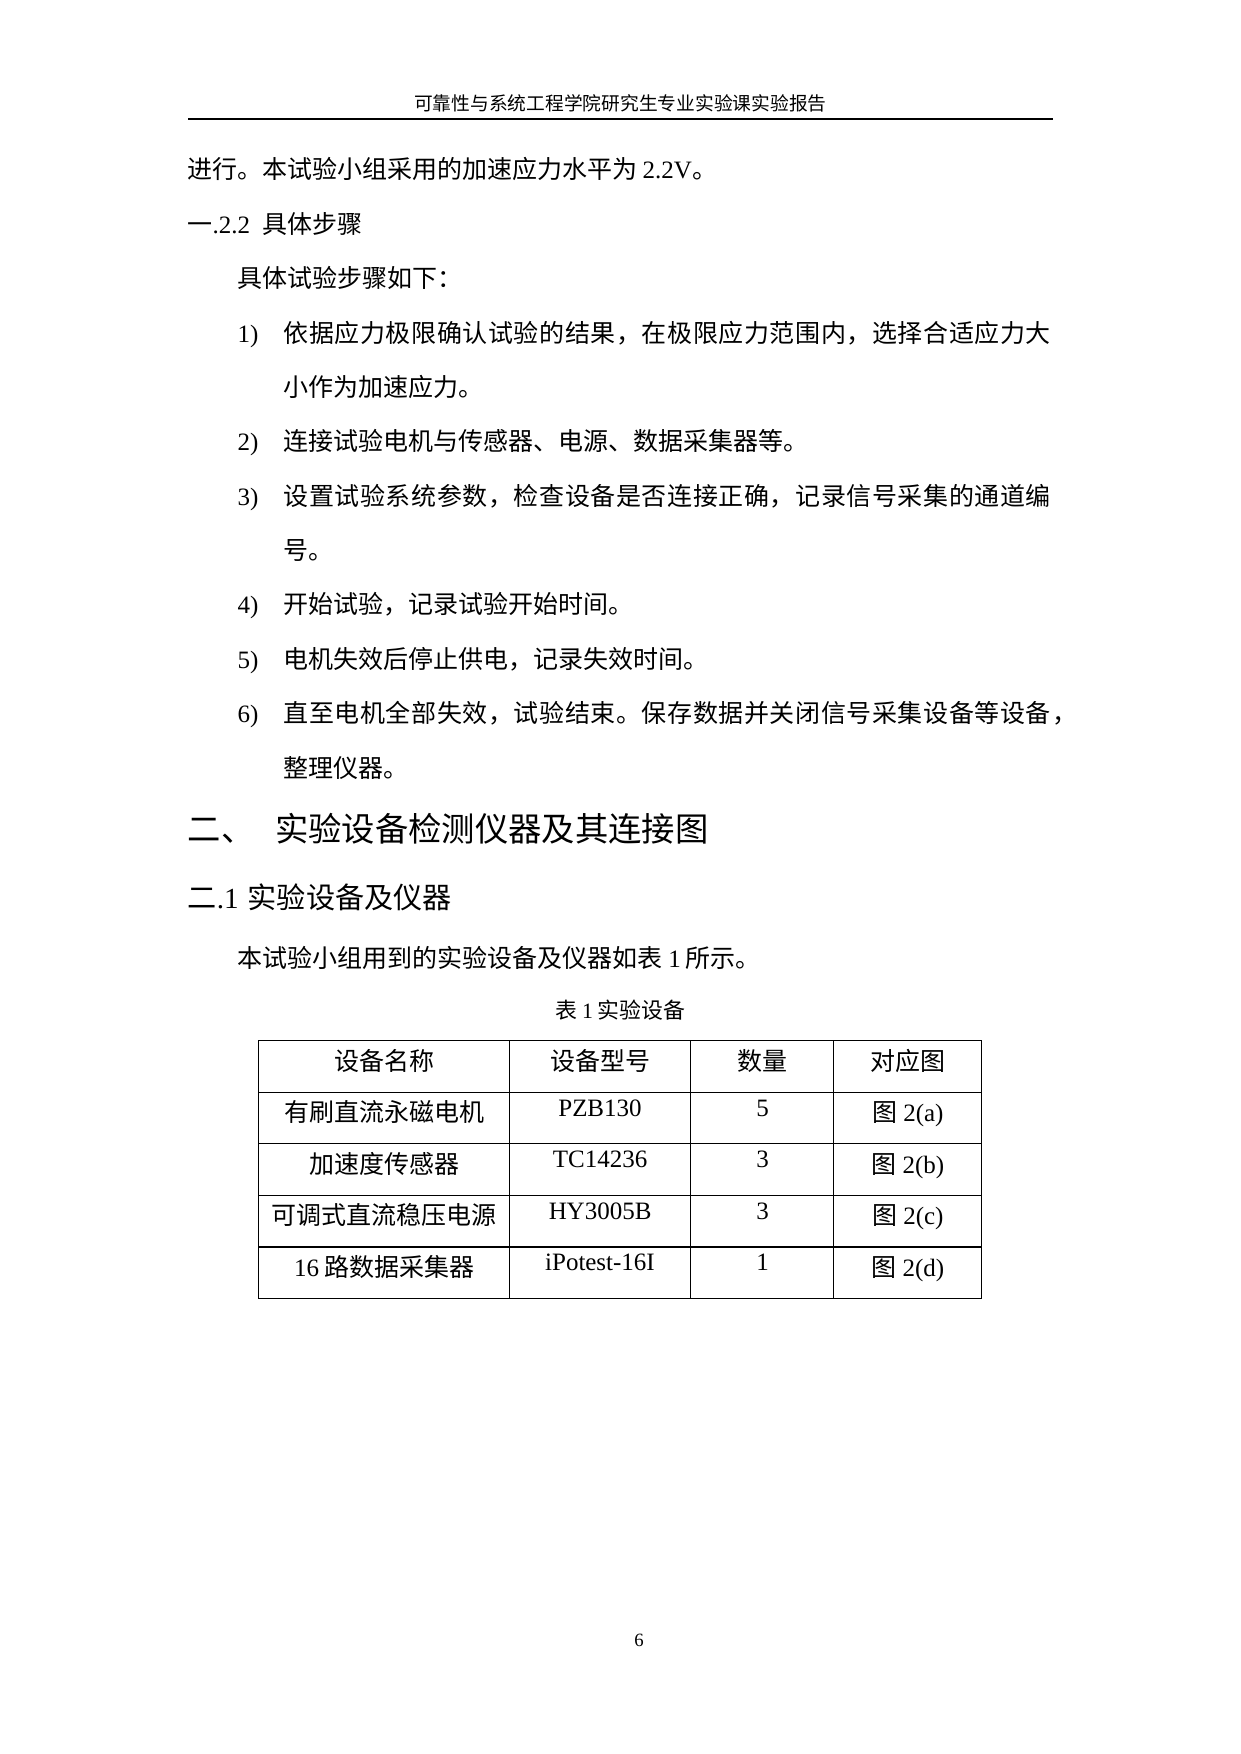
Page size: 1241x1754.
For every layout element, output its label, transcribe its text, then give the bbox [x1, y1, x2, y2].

text 本试验小组用到的实验设备及仪器如表 1所示。 [187, 938, 1053, 974]
table_cell 3 [691, 1144, 833, 1195]
table_cell 图 2(d) [834, 1248, 981, 1298]
subtitle 具体步骤 [187, 204, 1053, 241]
table_cell 加速度传感器 [259, 1144, 509, 1195]
table_cell 图 2(b) [834, 1144, 981, 1195]
list 电机失效后停止供电，记录失效时间。 [237, 639, 1053, 676]
list 直至电机全部失效，试验结束。保存数据并关闭信号采集设备等设备，整理仪器。 [237, 694, 1053, 784]
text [187, 150, 1053, 186]
table_cell 1 [691, 1248, 833, 1298]
table_cell HY3005B [510, 1196, 690, 1246]
table_header 设备型号 [510, 1041, 690, 1092]
table_cell 5 [691, 1093, 833, 1143]
table_cell 3 [691, 1196, 833, 1246]
table_cell 16路数据采集器 [259, 1248, 509, 1298]
table_cell TC14236 [510, 1144, 690, 1195]
list 设置试验系统参数，检查设备是否连接正确，记录信号采集的通道编号。 [237, 476, 1053, 567]
table_cell iPotest-16I [510, 1248, 690, 1298]
list 开始试验，记录试验开始时间。 [237, 585, 1053, 621]
table_header 设备名称 [259, 1041, 509, 1092]
text 具体试验步骤如下： [187, 259, 1053, 295]
table_cell 图 2(c) [834, 1196, 981, 1246]
table_header 数量 [691, 1041, 833, 1092]
list 连接试验电机与传感器、电源、数据采集器等。 [237, 422, 1053, 458]
text 表 1 实验设备 [187, 993, 1053, 1024]
table_cell 有刷直流永磁电机 [259, 1093, 509, 1143]
table_cell PZB130 [510, 1093, 690, 1143]
list 依据应力极限确认试验的结果，在极限应力范围内，选择合适应力大小作为加速应力。 [237, 313, 1053, 404]
subtitle 实验设备检测仪器及其连接图 [187, 802, 1053, 851]
table_cell 可调式直流稳压电源 [259, 1196, 509, 1246]
table_cell 图 2(a) [834, 1093, 981, 1143]
table_header 对应图 [834, 1041, 981, 1092]
subtitle 实验设备及仪器 [187, 875, 1053, 917]
